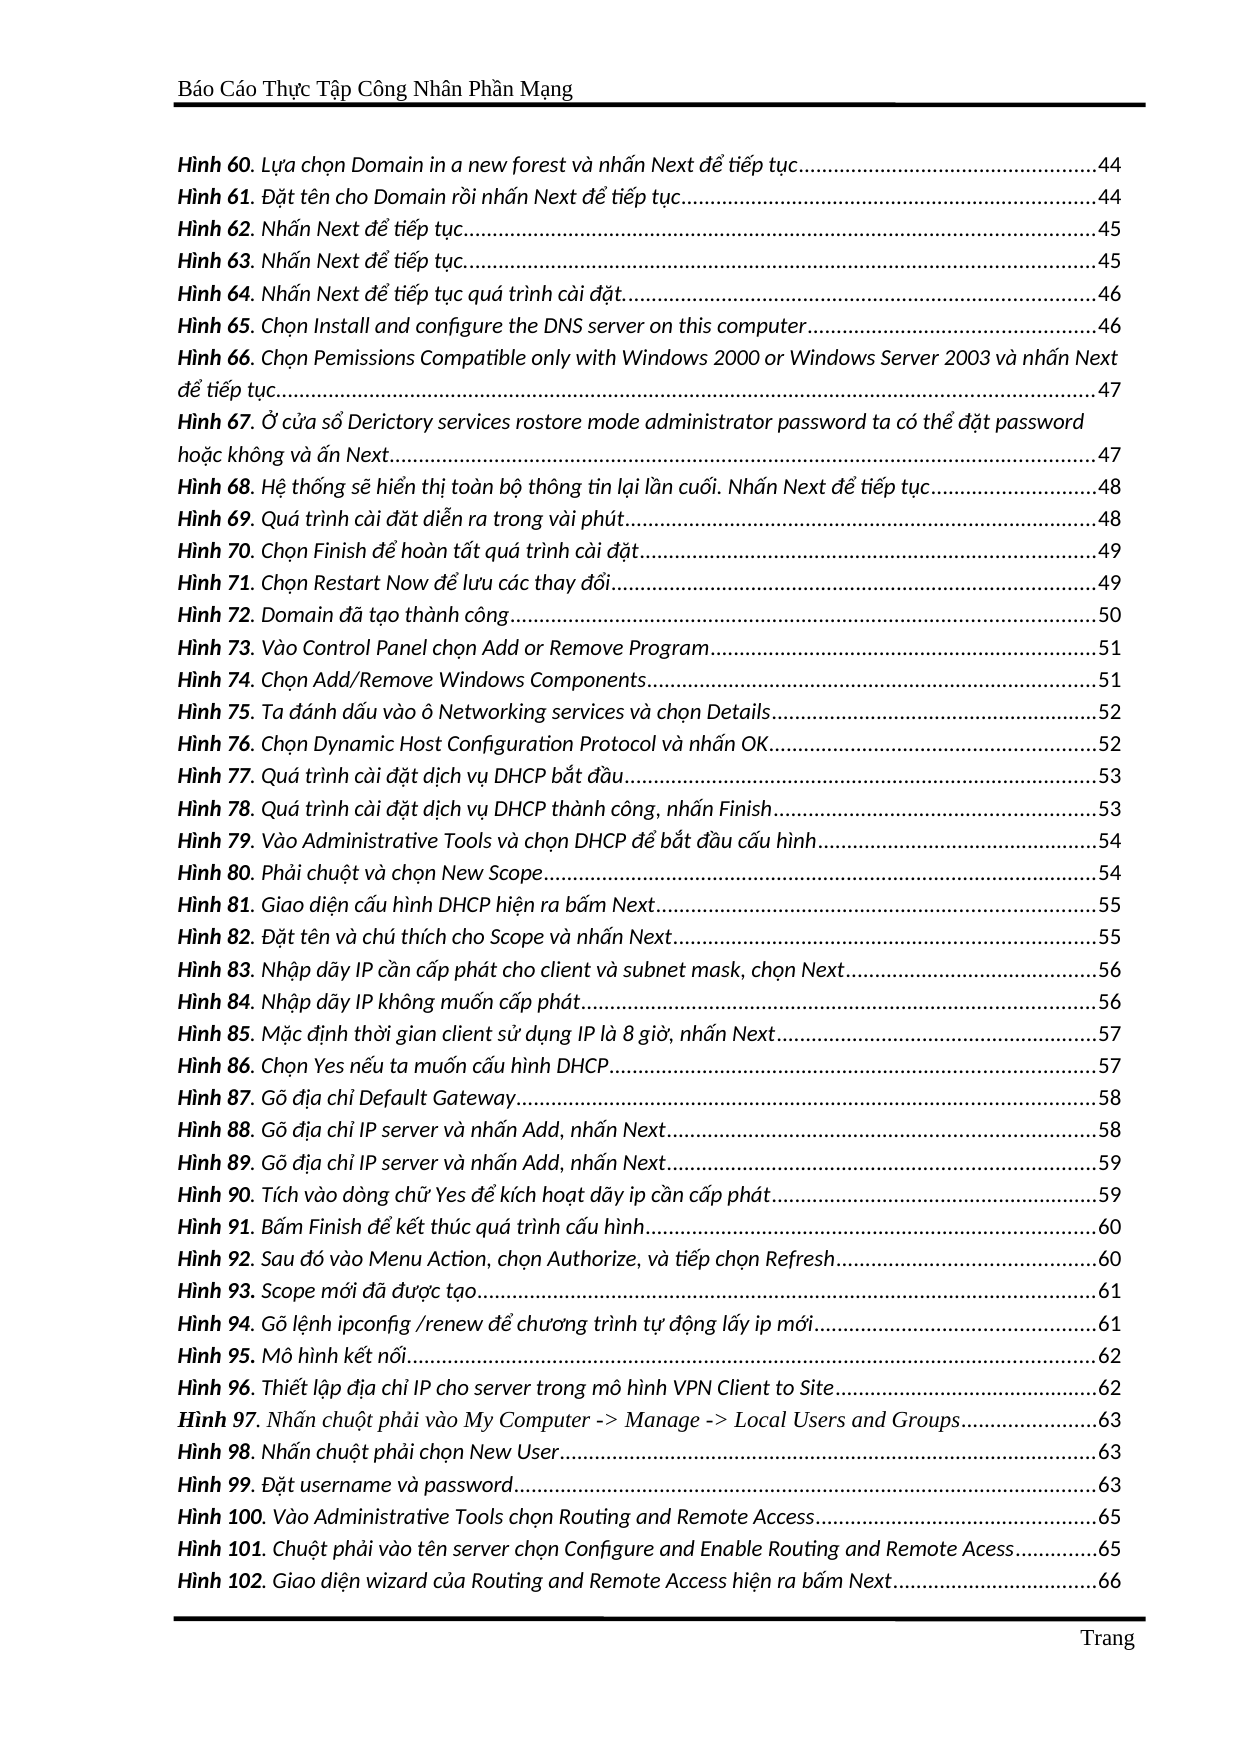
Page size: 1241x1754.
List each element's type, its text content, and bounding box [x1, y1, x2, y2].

text Hình 86. Chọn Yes nếu ta muốn cấu hình DHCP 57 [177, 1051, 1122, 1079]
text Hình 68. Hệ thống sẽ hiển thị toàn bộ thông tin lại lần cuối. Nhấn Next để tiếp tục 48 [177, 472, 1122, 500]
text Hình 65. Chọn Install and configure the DNS server on this computer 46 [177, 311, 1122, 339]
text Hình 71. Chọn Restart Now để lưu các thay đổi 49 [177, 568, 1122, 596]
text Hình 77. Quá trình cài đặt dịch vụ DHCP bắt đầu 53 [177, 762, 1122, 789]
text Hình 66. Chọn Pemissions Compatible only with Windows 2000 or Windows Server 2003 và nhấn Next để tiếp tục 47 [177, 343, 1122, 403]
text Hình 99. Đặt username và password 63 [177, 1470, 1122, 1498]
text Hình 96. Thiết lập địa chỉ IP cho server trong mô hình VPN Client to Site 62 [177, 1373, 1122, 1401]
text Hình 98. Nhấn chuột phải chọn New User 63 [177, 1437, 1122, 1466]
text Hình 61. Đặt tên cho Domain rồi nhấn Next để tiếp tục 44 [177, 182, 1122, 210]
text Hình 75. Ta đánh dấu vào ô Networking services và chọn Details 52 [177, 697, 1122, 725]
text Hình 79. Vào Administrative Tools và chọn DHCP để bắt đầu cấu hình 54 [177, 826, 1122, 854]
text Hình 97. Nhấn chuột phải vào My Computer -> Manage -> Local Users and Groups 63 [177, 1405, 1122, 1433]
text Hình 90. Tích vào dòng chữ Yes để kích hoạt dãy ip cần cấp phát 59 [177, 1180, 1122, 1208]
text Hình 70. Chọn Finish để hoàn tất quá trình cài đặt 49 [177, 536, 1122, 564]
text Hình 100. Vào Administrative Tools chọn Routing and Remote Access 65 [177, 1502, 1122, 1530]
text Hình 74. Chọn Add/Remove Windows Components 51 [177, 665, 1122, 693]
text Hình 102. Giao diện wizard của Routing and Remote Access hiện ra bấm Next 66 [177, 1566, 1122, 1594]
text Hình 81. Giao diện cấu hình DHCP hiện ra bấm Next 55 [177, 890, 1122, 918]
text Hình 89. Gõ địa chỉ IP server và nhấn Add, nhấn Next 59 [177, 1148, 1122, 1176]
text Hình 76. Chọn Dynamic Host Configuration Protocol và nhấn OK 52 [177, 729, 1122, 757]
text Hình 93. Scope mới đã được tạo 61 [177, 1277, 1122, 1304]
text Hình 78. Quá trình cài đặt dịch vụ DHCP thành công, nhấn Finish 53 [177, 794, 1122, 822]
text Hình 101. Chuột phải vào tên server chọn Configure and Enable Routing and Remote Acess 65 [177, 1534, 1122, 1562]
text Hình 91. Bấm Finish để kết thúc quá trình cấu hình 60 [177, 1212, 1122, 1240]
text Hình 60. Lựa chọn Domain in a new forest và nhấn Next để tiếp tục 44 [177, 150, 1122, 178]
text Hình 69. Quá trình cài đăt diễn ra trong vài phút 48 [177, 504, 1122, 532]
text Hình 88. Gõ địa chỉ IP server và nhấn Add, nhấn Next 58 [177, 1116, 1122, 1144]
text Hình 67. Ở cửa sổ Derictory services rostore mode administrator password ta có thể đặt password hoặc không và ấn Next 47 [177, 407, 1122, 468]
text Hình 82. Đặt tên và chú thích cho Scope và nhấn Next 55 [177, 922, 1122, 951]
text Hình 84. Nhập dãy IP không muốn cấp phát 56 [177, 987, 1122, 1015]
text Hình 80. Phải chuột và chọn New Scope 54 [177, 858, 1122, 886]
text Hình 95. Mô hình kết nối 62 [177, 1341, 1122, 1369]
text Hình 64. Nhấn Next để tiếp tục quá trình cài đặt. 46 [177, 279, 1122, 307]
text Hình 92. Sau đó vào Menu Action, chọn Authorize, và tiếp chọn Refresh 60 [177, 1244, 1122, 1272]
text Hình 94. Gõ lệnh ipconfig /renew để chương trình tự động lấy ip mới 61 [177, 1309, 1122, 1337]
text Hình 63. Nhấn Next để tiếp tục. 45 [177, 247, 1122, 274]
text Hình 83. Nhập dãy IP cần cấp phát cho client và subnet mask, chọn Next 56 [177, 955, 1122, 983]
text Hình 62. Nhấn Next để tiếp tục 45 [177, 214, 1122, 242]
text Hình 85. Mặc định thời gian client sử dụng IP là 8 giờ, nhấn Next 57 [177, 1019, 1122, 1047]
text Hình 73. Vào Control Panel chọn Add or Remove Program 51 [177, 633, 1122, 661]
text Hình 87. Gõ địa chỉ Default Gateway 58 [177, 1083, 1122, 1111]
text Hình 72. Domain đã tạo thành công 50 [177, 601, 1122, 629]
